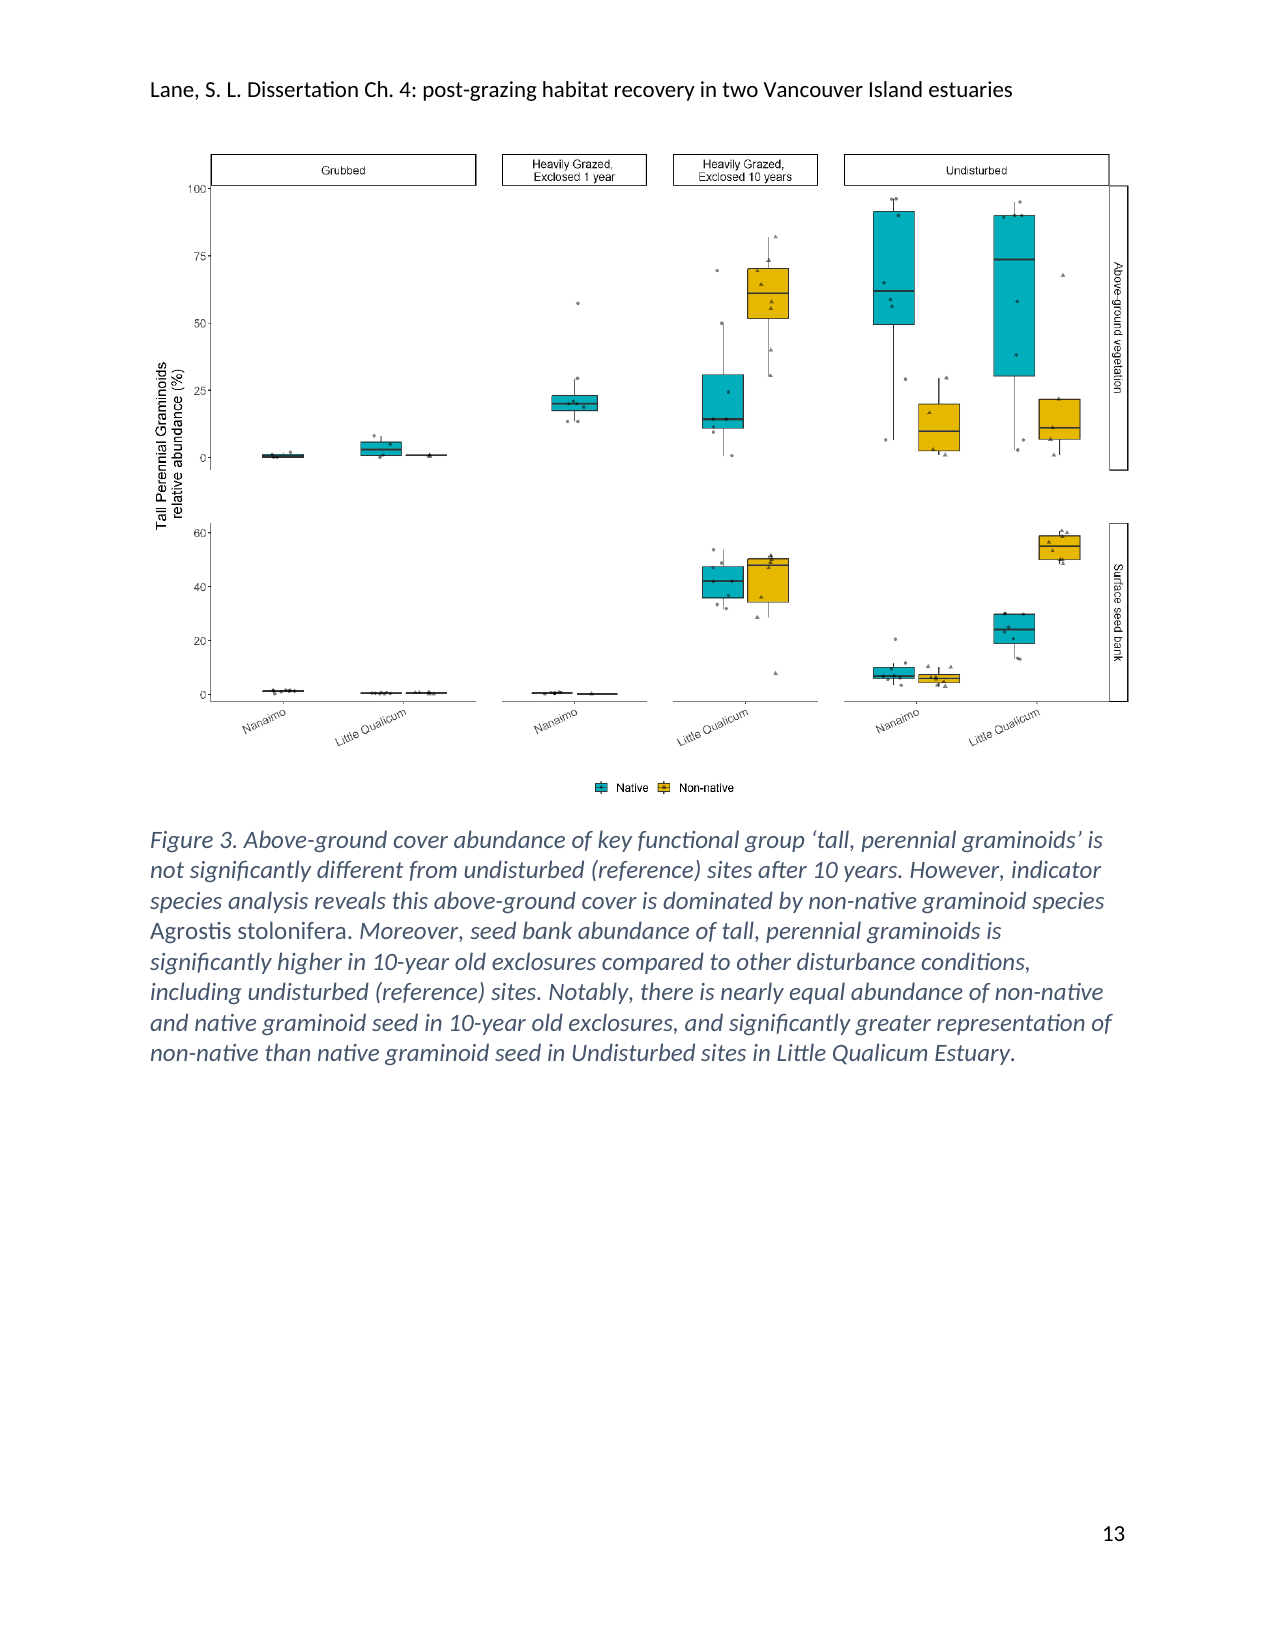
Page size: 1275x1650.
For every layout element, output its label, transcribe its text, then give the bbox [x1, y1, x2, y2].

text Figure 3. Above-ground cover abundance of key functional group ‘tall, perennial graminoids’ is not significantly different from undisturbed (reference) sites after 10 years. However, indicator species analysis reveals this above-ground cover is dominated by non-native graminoid species Agrostis stolonifera. Moreover, seed bank abundance of tall, perennial graminoids is significantly higher in 10-year old exclosures compared to other disturbance conditions, including undisturbed (reference) sites. Notably, there is nearly equal abundance of non-native and native graminoid seed in 10-year old exclosures, and significantly greater representation of non-native than native graminoid seed in Undisturbed sites in Little Qualicum Estuary. [150, 824, 1125, 1068]
picture [150, 150, 1133, 805]
